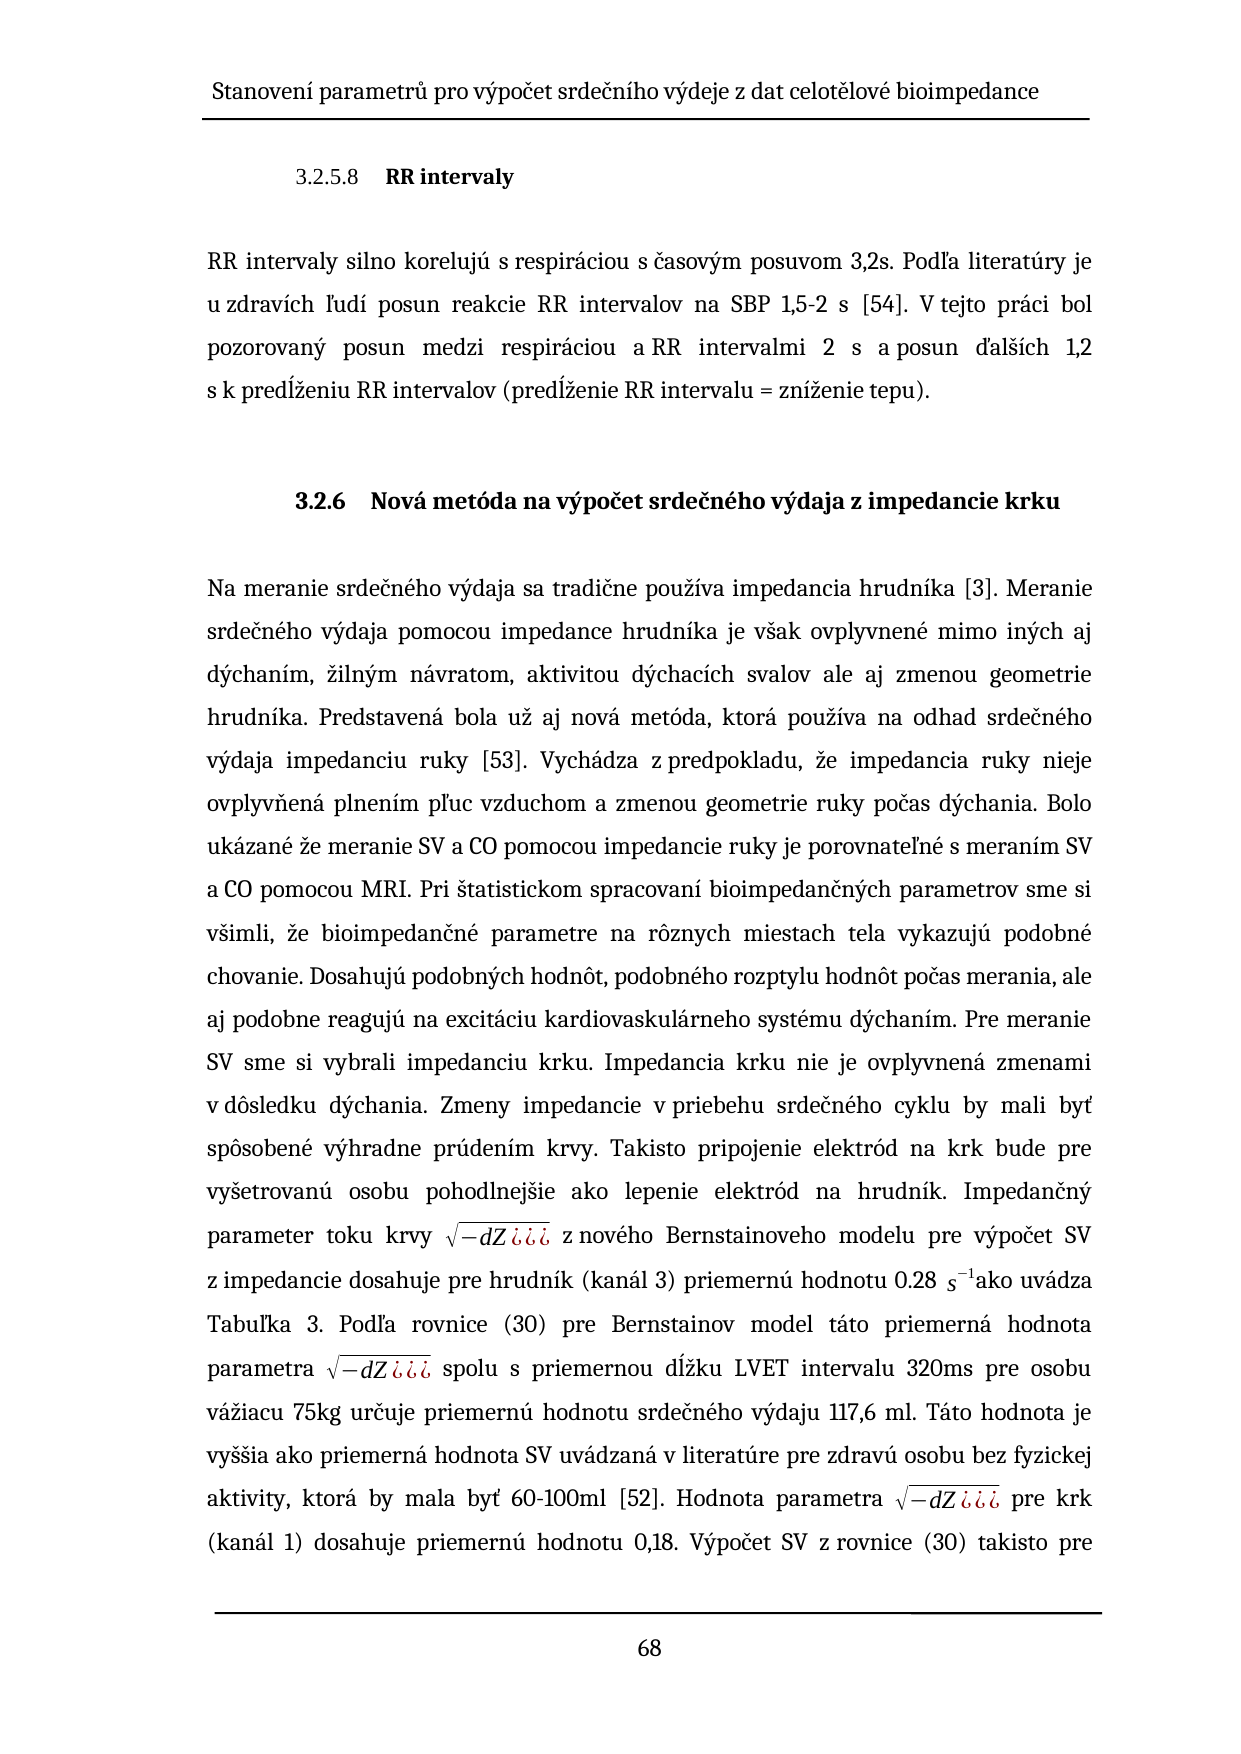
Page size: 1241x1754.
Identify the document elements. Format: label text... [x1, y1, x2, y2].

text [207, 573, 1092, 1557]
text RR intervaly silno korelujú s respiráciou s časovým posuvom 3,2s. Podľa literatúry je u zdravích ľudí posun reakcie RR intervalov na SBP 1,5-2 s [54]. V tejto práci bol pozorovaný posun medzi respiráciou a RR intervalmi 2 s a posun ďalších 1,2 s k predĺženiu RR intervalov (predĺženie RR intervalu = zníženie tepu). [207, 247, 1092, 405]
subtitle Nová metóda na výpočet srdečného výdaja z impedancie krku [295, 487, 1092, 516]
subtitle RR intervaly [295, 163, 1092, 190]
